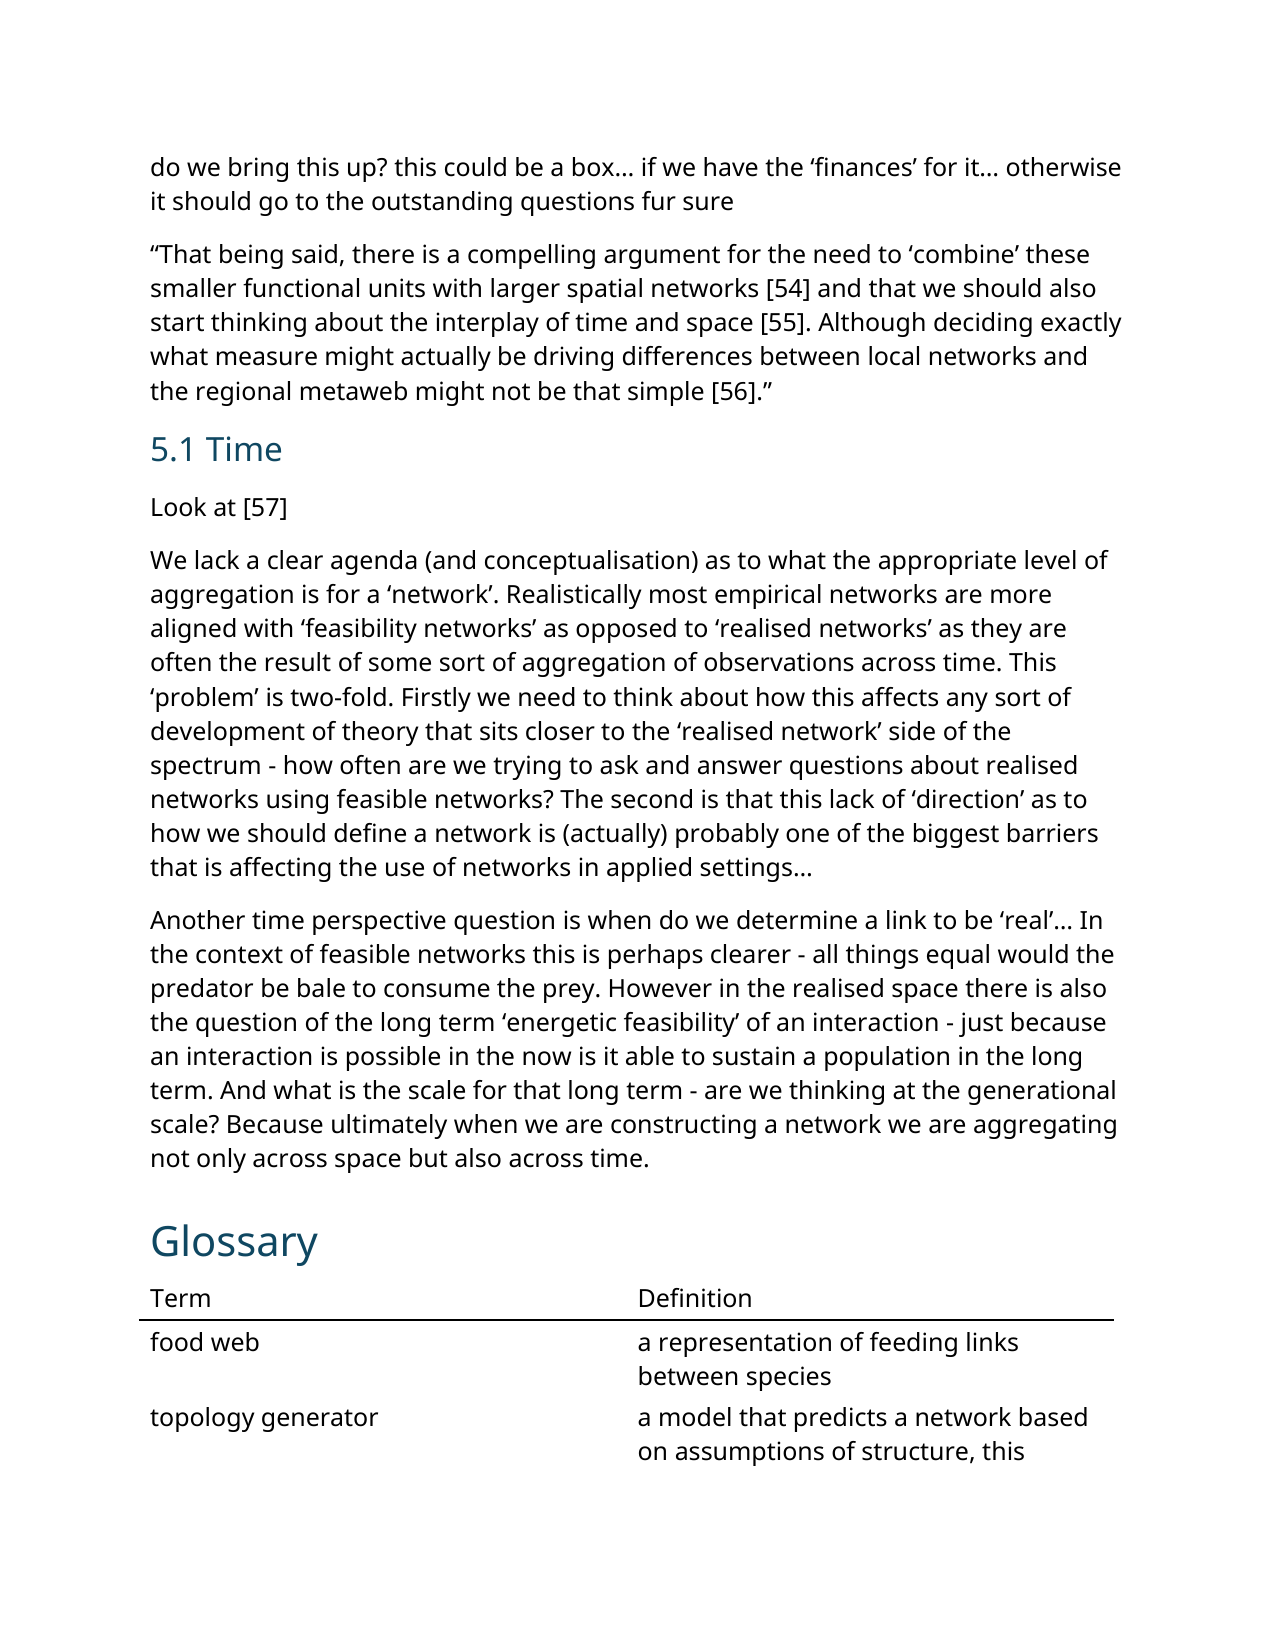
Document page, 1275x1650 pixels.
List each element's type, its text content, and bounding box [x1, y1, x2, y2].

text Another time perspective question is when do we determine a link to be ‘real’… In the context of feasible networks this is perhaps clearer - all things equal would the predator be bale to consume the prey. However in the realised space there is also the question of the long term ‘energetic feasibility’ of an interaction - just because an interaction is possible in the now is it able to sustain a population in the long term. And what is the scale for that long term - are we thinking at the generational scale? Because ultimately when we are constructing a network we are aggregating not only across space but also across time. [150, 902, 1125, 1175]
text We lack a clear agenda (and conceptualisation) as to what the appropriate level of aggregation is for a ‘network’. Realistically most empirical networks are more aligned with ‘feasibility networks’ as opposed to ‘realised networks’ as they are often the result of some sort of aggregation of observations across time. This ‘problem’ is two-fold. Firstly we need to think about how this affects any sort of development of theory that sits closer to the ‘realised network’ side of the spectrum - how often are we trying to ask and answer questions about realised networks using feasible networks? The second is that this lack of ‘direction’ as to how we should define a network is (actually) probably one of the biggest barriers that is affecting the use of networks in applied settings… [150, 543, 1125, 883]
text Look at [57] [150, 490, 1125, 524]
subtitle Glossary [150, 1212, 1125, 1269]
subtitle 5.1 Time [150, 426, 1125, 471]
table_cell a representation of feeding links between species [626, 1321, 1114, 1396]
table_header Definition [626, 1278, 1114, 1319]
text do we bring this up? this could be a box… if we have the ‘finances’ for it… otherwise it should go to the outstanding questions fur sure [150, 150, 1125, 218]
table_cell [626, 1396, 1114, 1468]
table_cell food web [139, 1321, 626, 1396]
table_cell topology generator [139, 1396, 626, 1468]
text “That being said, there is a compelling argument for the need to ‘combine’ these smaller functional units with larger spatial networks [54] and that we should also start thinking about the interplay of time and space [55]. Although deciding exactly what measure might actually be driving differences between local networks and the regional metaweb might not be that simple [56].” [150, 237, 1125, 407]
table_header Term [139, 1278, 626, 1319]
